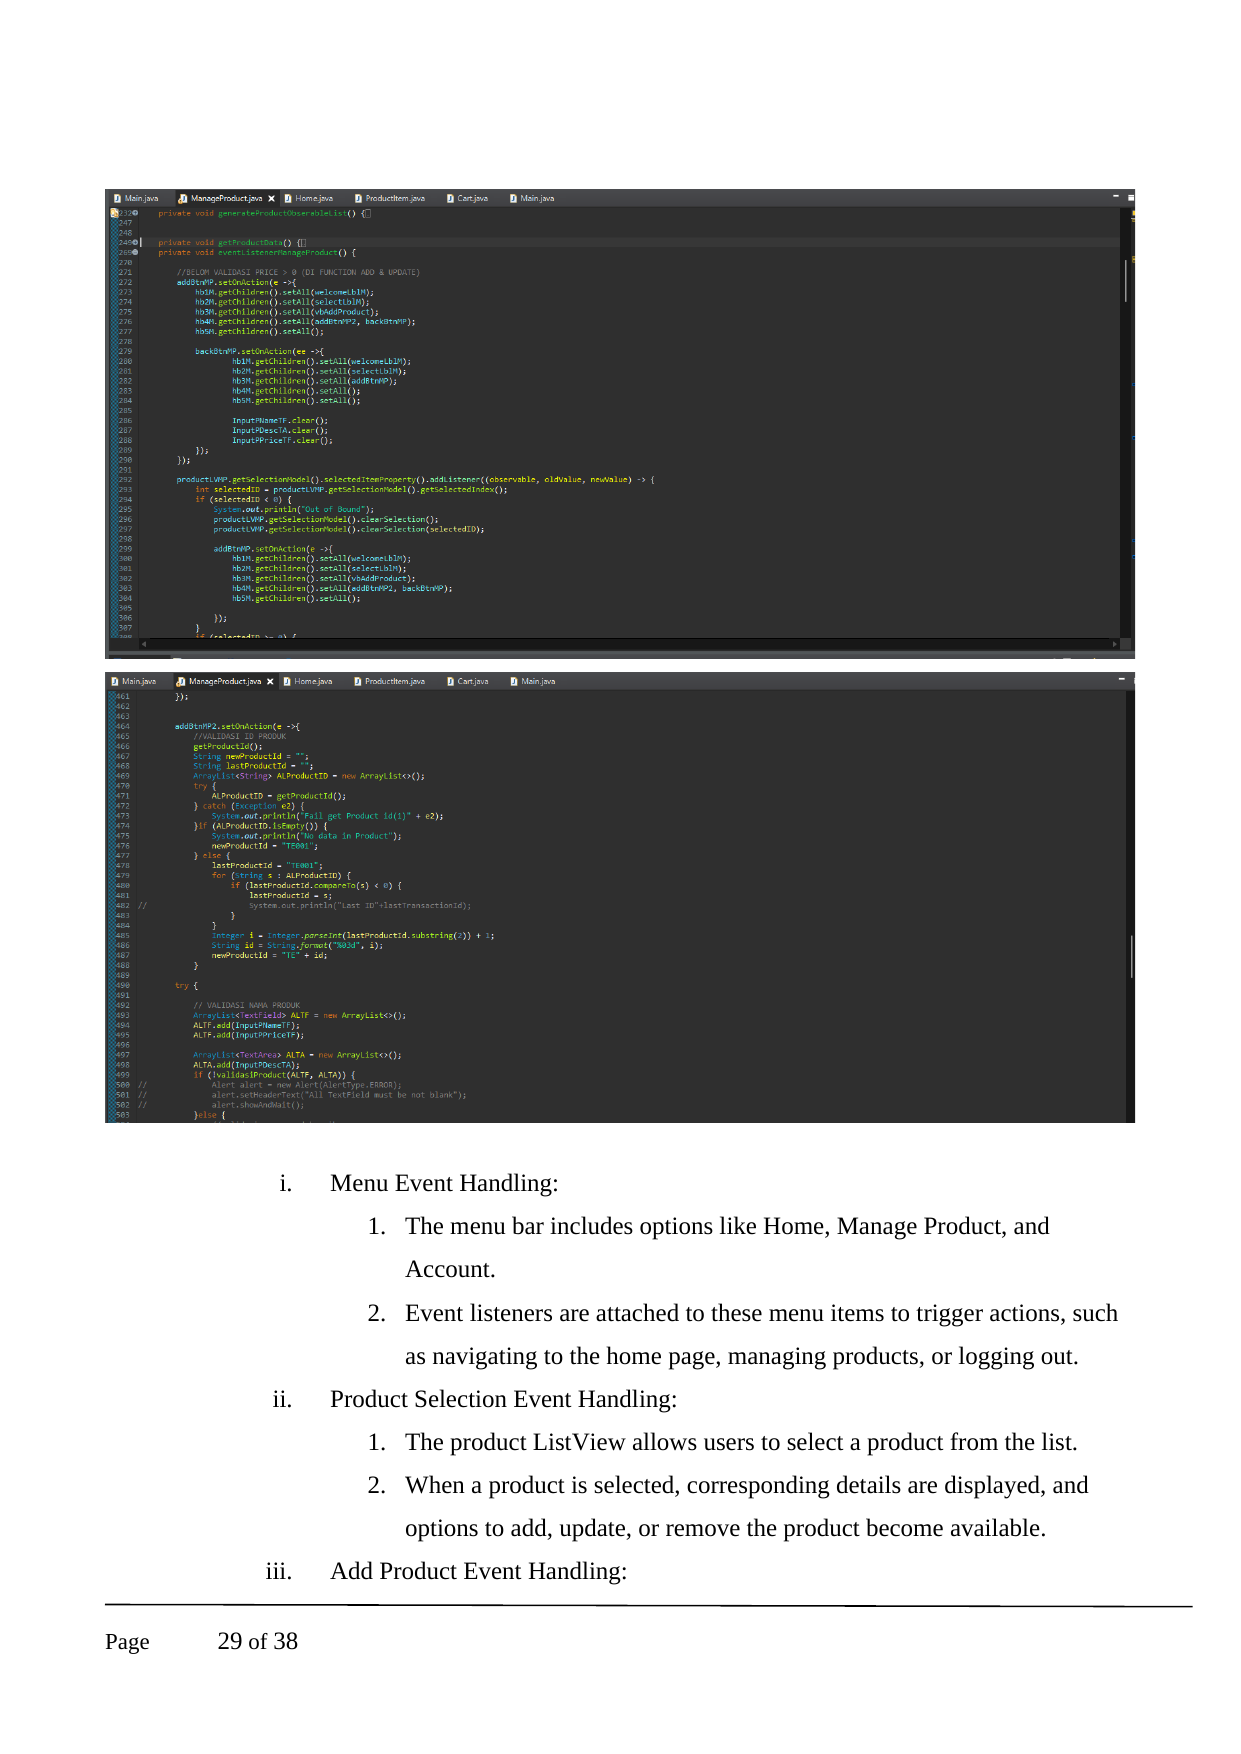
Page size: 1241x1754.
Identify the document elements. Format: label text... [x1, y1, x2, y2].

list Product Selection Event Handling: [292, 1384, 1135, 1413]
list Menu Event Handling: [292, 1168, 1135, 1197]
list Event listeners are attached to these menu items to trigger actions, such as navigating to the home page, managing products, or logging out. [367, 1298, 1135, 1369]
list Add Product Event Handling: [292, 1556, 1135, 1585]
list When a product is selected, corresponding details are displayed, and options to add, update, or remove the product become available. [367, 1470, 1135, 1542]
picture [105, 672, 1136, 1123]
list The product ListView allows users to select a product from the list. [367, 1427, 1135, 1456]
list The menu bar includes options like Home, Manage Product, and Account. [367, 1211, 1135, 1283]
picture [105, 189, 1136, 659]
